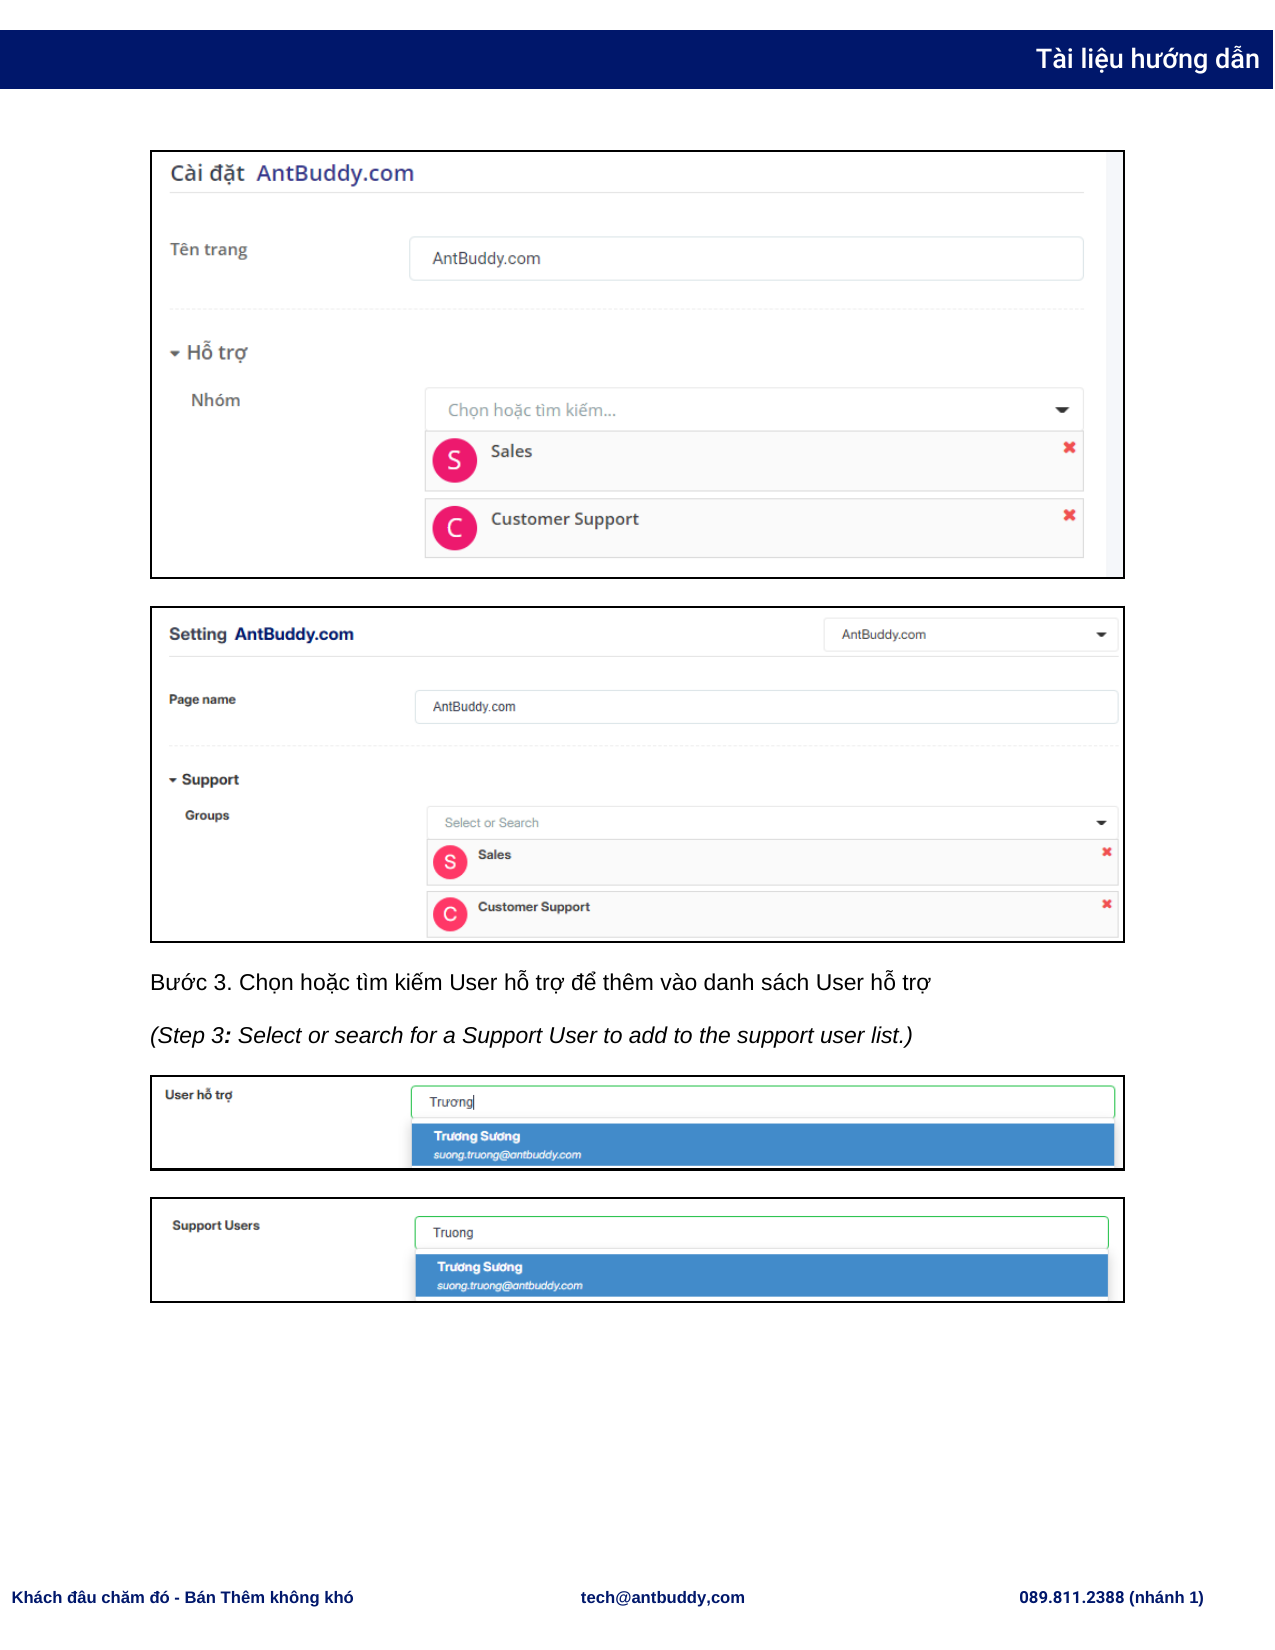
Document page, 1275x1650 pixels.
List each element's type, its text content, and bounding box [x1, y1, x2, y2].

picture [152, 1077, 1123, 1168]
picture [152, 1199, 1123, 1301]
text (Step 3: Select or search for a Support User to add to the support user list.) [150, 1022, 1125, 1048]
picture [152, 608, 1123, 941]
text Bước 3. Chọn hoặc tìm kiếm User hỗ trợ để thêm vào danh sách User hỗ trợ [150, 969, 1125, 996]
picture [152, 152, 1123, 577]
